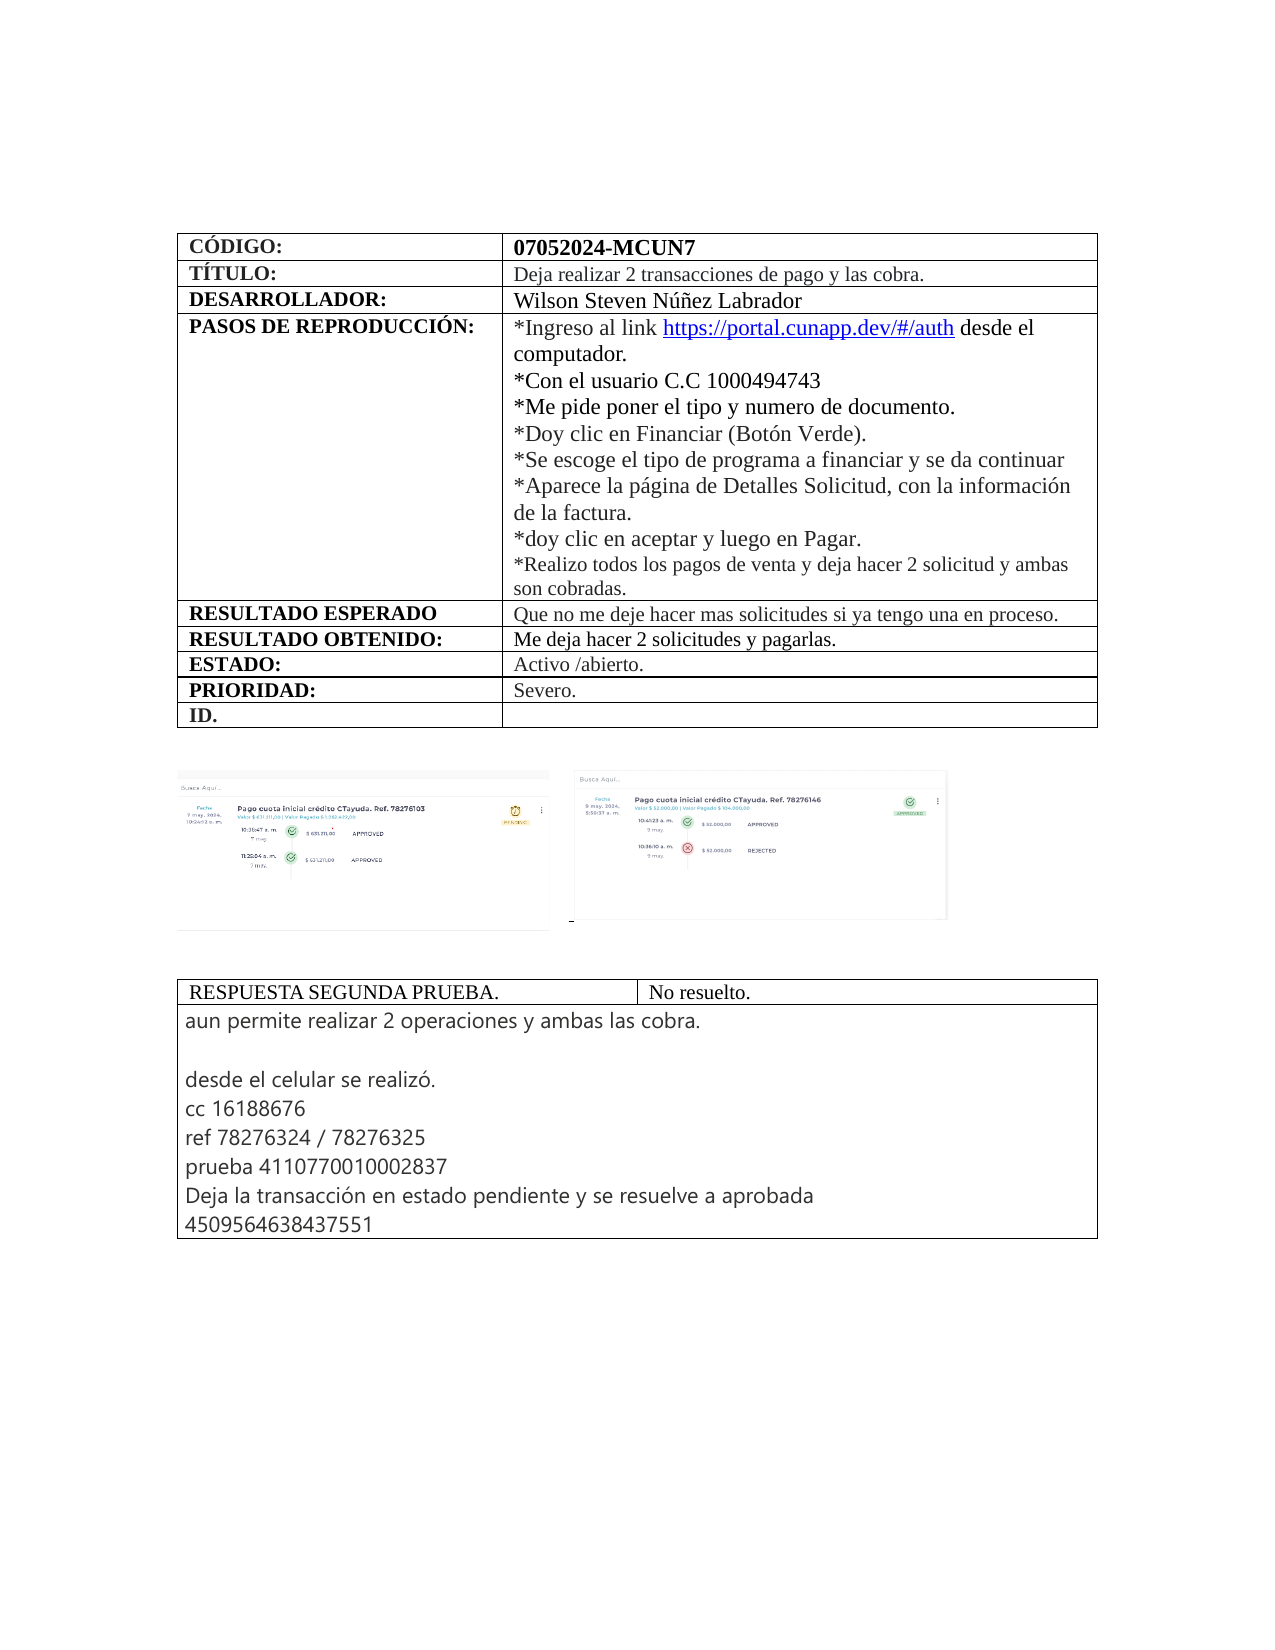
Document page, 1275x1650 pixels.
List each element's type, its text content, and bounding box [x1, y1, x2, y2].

table_cell Activo /abierto. [503, 652, 1097, 676]
table_cell ESTADO: [178, 652, 502, 676]
table_cell [503, 703, 1097, 727]
table_cell Que no me deje hacer mas solicitudes si ya tengo una en proceso. [503, 601, 1097, 626]
table_cell RESULTADO OBTENIDO: [178, 627, 502, 651]
table_header No resuelto. [638, 980, 1097, 1004]
table_cell Wilson Steven Núñez Labrador [503, 287, 1097, 313]
table_cell TÍTULO: [178, 261, 502, 286]
table_cell *Ingreso al link https://portal.cunapp.dev/#/auth desde el computador. *Con el usuario C.C 1000494743 *Me pide poner el tipo y numero de documento. *Doy clic en Financiar (Botón Verde). *Se escoge el tipo de programa a financiar y se da continuar *Aparece la página de Detalles Solicitud, con la información de la factura. *doy clic en aceptar y luego en Pagar. *Realizo todos los pagos de venta y deja hacer 2 solicitud y ambas son cobradas. [503, 314, 1097, 600]
table_header RESPUESTA SEGUNDA PRUEBA. [178, 980, 637, 1004]
table_cell PASOS DE REPRODUCCIÓN: [178, 314, 502, 600]
table_cell RESULTADO ESPERADO [178, 601, 502, 626]
table_cell PRIORIDAD: [178, 678, 502, 702]
table_cell DESARROLLADOR: [178, 287, 502, 313]
table_cell Deja realizar 2 transacciones de pago y las cobra. [503, 261, 1097, 286]
table_header 07052024-MCUN7 [503, 234, 1097, 260]
picture [177, 770, 550, 931]
picture [573, 770, 949, 920]
table_cell ID. [178, 703, 502, 727]
table_cell aun permite realizar 2 operaciones y ambas las cobra. desde el celular se realizó. cc 16188676 ref 78276324 / 78276325 prueba 4110770010002837 Deja la transacción en estado pendiente y se resuelve a aprobada 4509564638437551 [178, 1005, 1097, 1238]
table_cell Me deja hacer 2 solicitudes y pagarlas. [503, 627, 1097, 651]
table_header CÓDIGO: [178, 234, 502, 260]
table_cell Severo. [503, 678, 1097, 702]
